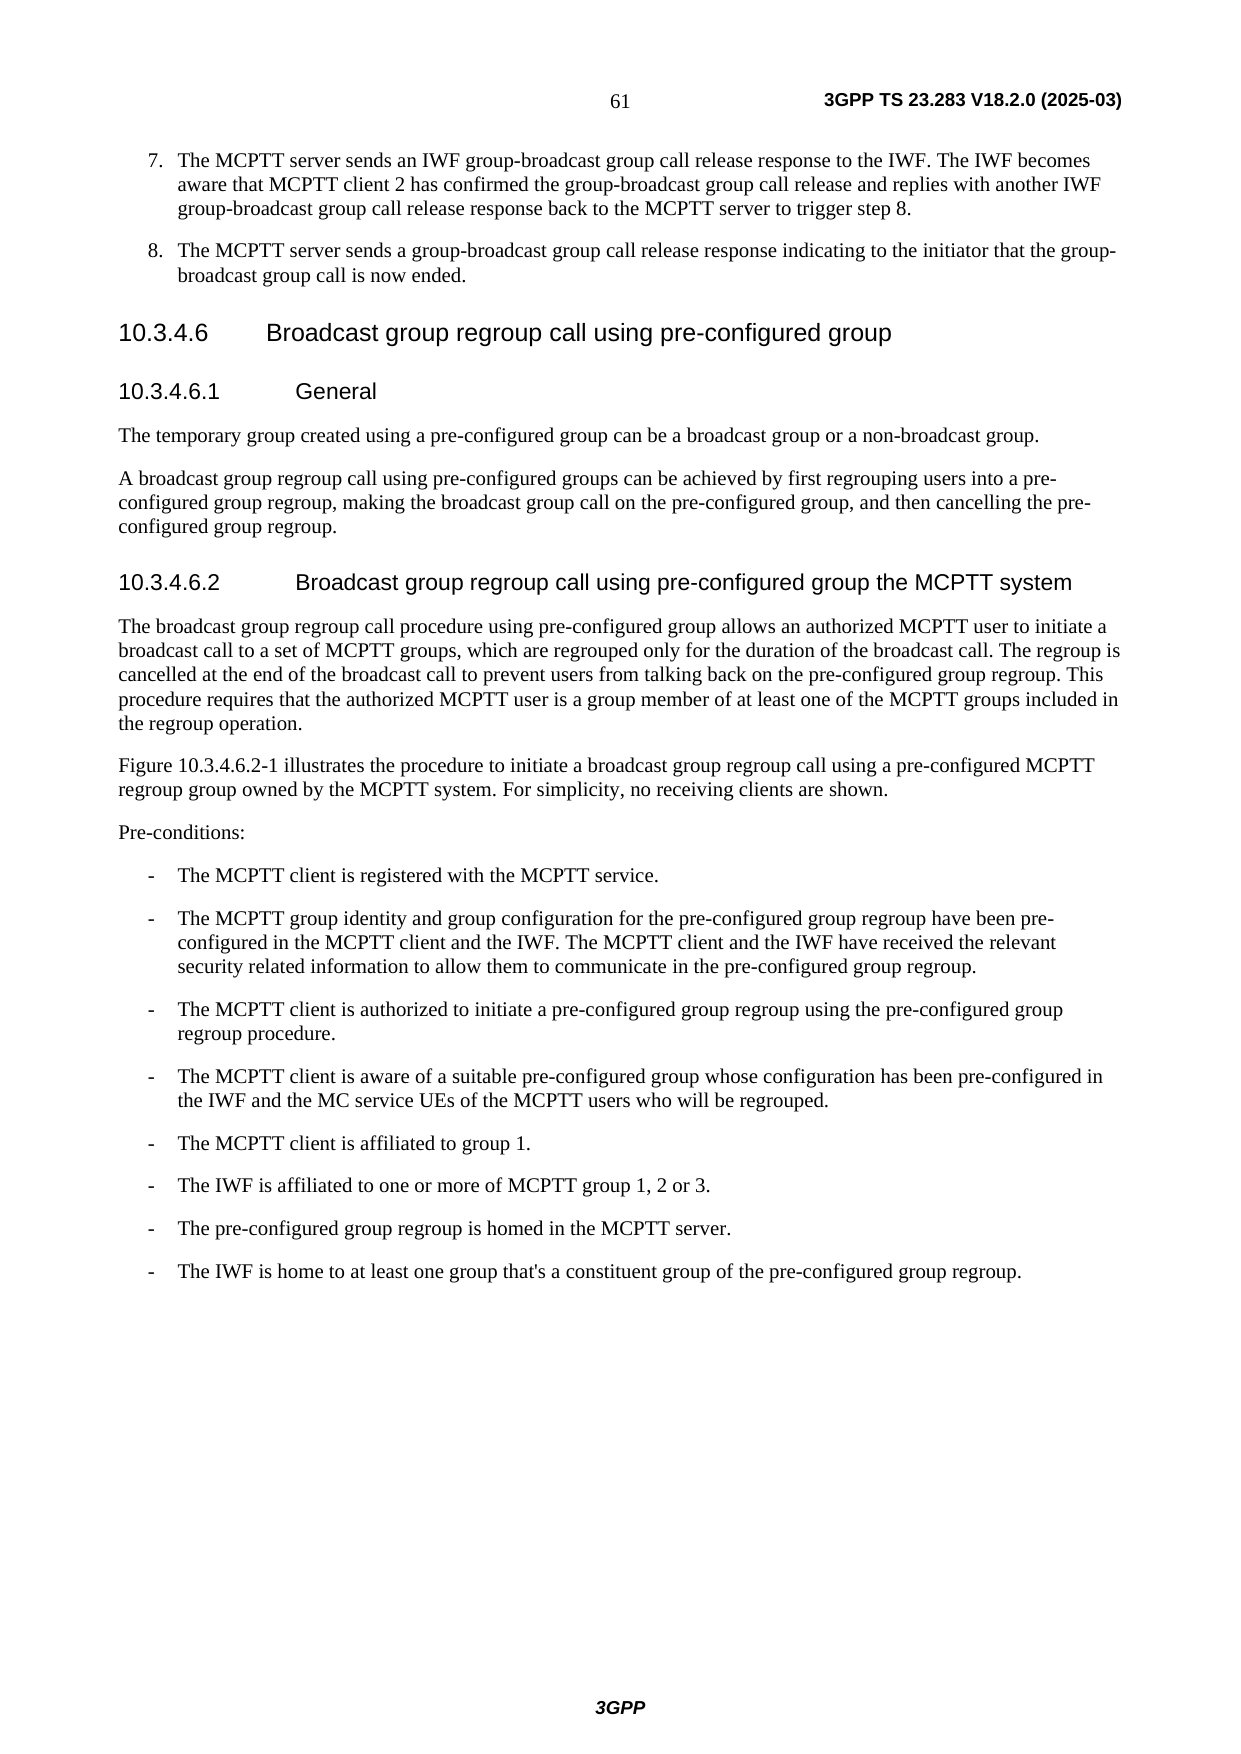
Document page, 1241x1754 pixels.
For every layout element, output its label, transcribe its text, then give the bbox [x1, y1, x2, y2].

subtitle 10.3.4.6.2 Broadcast group regroup call using pre-configured group the MCPTT system [118, 569, 1122, 596]
text - The IWF is affiliated to one or more of MCPTT group 1, 2 or 3. [148, 1173, 1122, 1197]
subtitle 10.3.4.6 Broadcast group regroup call using pre-configured group [118, 318, 1122, 347]
text - The MCPTT client is aware of a suitable pre-configured group whose configuration has been pre-configured in the IWF and the MC service UEs of the MCPTT users who will be regrouped. [148, 1064, 1122, 1112]
text - The pre-configured group regroup is homed in the MCPTT server. [148, 1216, 1122, 1240]
text 8. The MCPTT server sends a group-broadcast group call release response indicating to the initiator that the group-broadcast group call is now ended. [148, 238, 1122, 287]
text - The MCPTT client is affiliated to group 1. [148, 1131, 1122, 1154]
text The temporary group created using a pre-configured group can be a broadcast group or a non-broadcast group. [118, 423, 1122, 447]
text A broadcast group regroup call using pre-configured groups can be achieved by first regrouping users into a pre-configured group regroup, making the broadcast group call on the pre-configured group, and then cancelling the pre-configured group regroup. [118, 466, 1122, 538]
text Pre-conditions: [118, 820, 1122, 844]
subtitle 10.3.4.6.1 General [118, 378, 1122, 404]
text Figure 10.3.4.6.2-1 illustrates the procedure to initiate a broadcast group regroup call using a pre-configured MCPTT regroup group owned by the MCPTT system. For simplicity, no receiving clients are shown. [118, 753, 1122, 801]
text - The MCPTT client is registered with the MCPTT service. [148, 863, 1122, 887]
text The broadcast group regroup call procedure using pre-configured group allows an authorized MCPTT user to initiate a broadcast call to a set of MCPTT groups, which are regrouped only for the duration of the broadcast call. The regroup is cancelled at the end of the broadcast call to prevent users from talking back on the pre-configured group regroup. This procedure requires that the authorized MCPTT user is a group member of at least one of the MCPTT groups included in the regroup operation. [118, 614, 1122, 734]
text - The IWF is home to at least one group that's a constituent group of the pre-configured group regroup. [148, 1259, 1122, 1283]
text 7. The MCPTT server sends an IWF group-broadcast group call release response to the IWF. The IWF becomes aware that MCPTT client 2 has confirmed the group-broadcast group call release and replies with another IWF group-broadcast group call release response back to the MCPTT server to trigger step 8. [148, 147, 1122, 220]
text - The MCPTT client is authorized to initiate a pre-configured group regroup using the pre-configured group regroup procedure. [148, 997, 1122, 1045]
text - The MCPTT group identity and group configuration for the pre-configured group regroup have been pre-configured in the MCPTT client and the IWF. The MCPTT client and the IWF have received the relevant security related information to allow them to communicate in the pre-configured group regroup. [148, 906, 1122, 978]
